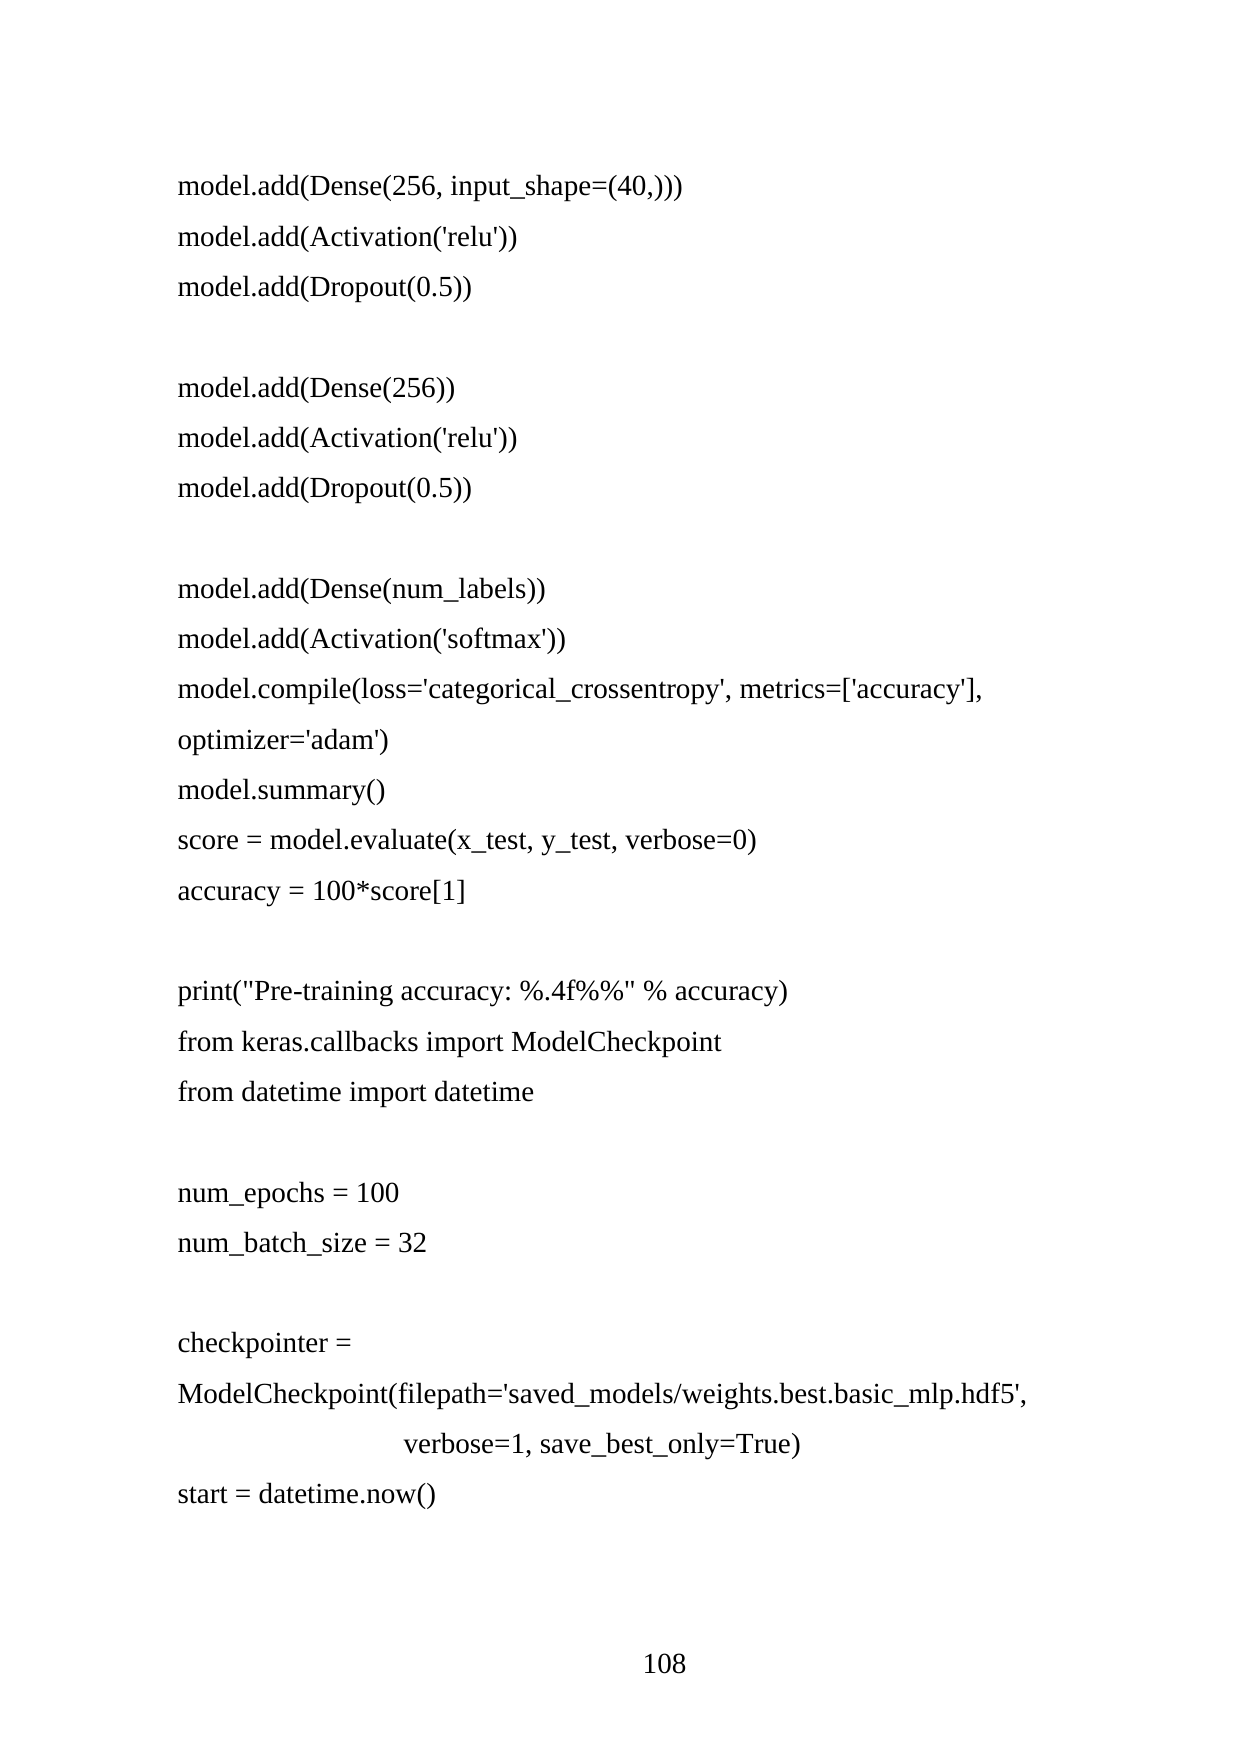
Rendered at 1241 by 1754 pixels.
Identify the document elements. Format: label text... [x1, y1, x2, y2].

text verbose=1, save_best_only=True) [177, 1426, 1152, 1460]
text model.add(Dense(num_labels)) [177, 571, 1152, 604]
text checkpointer = ModelCheckpoint(filepath='saved_models/weights.best.basic_mlp.hdf5', [177, 1326, 1152, 1409]
text accuracy = 100*score[1] [177, 873, 1152, 906]
text start = datetime.now() [177, 1477, 1152, 1510]
text model.add(Dense(256, input_shape=(40,))) [177, 168, 1152, 202]
text model.add(Activation('relu')) [177, 219, 1152, 252]
text model.summary() [177, 772, 1152, 806]
text model.add(Dropout(0.5)) [177, 269, 1152, 303]
text print("Pre-training accuracy: %.4f%%" % accuracy) [177, 973, 1152, 1007]
text from keras.callbacks import ModelCheckpoint [177, 1024, 1152, 1057]
text num_epochs = 100 [177, 1175, 1152, 1208]
text score = model.evaluate(x_test, y_test, verbose=0) [177, 822, 1152, 856]
text num_batch_size = 32 [177, 1225, 1152, 1258]
text from datetime import datetime [177, 1074, 1152, 1108]
text model.add(Activation('relu')) [177, 420, 1152, 453]
text model.add(Dense(256)) [177, 370, 1152, 403]
text model.add(Dropout(0.5)) [177, 470, 1152, 504]
text model.add(Activation('softmax')) [177, 621, 1152, 655]
text model.compile(loss='categorical_crossentropy', metrics=['accuracy'], optimizer='adam') [177, 672, 1152, 755]
